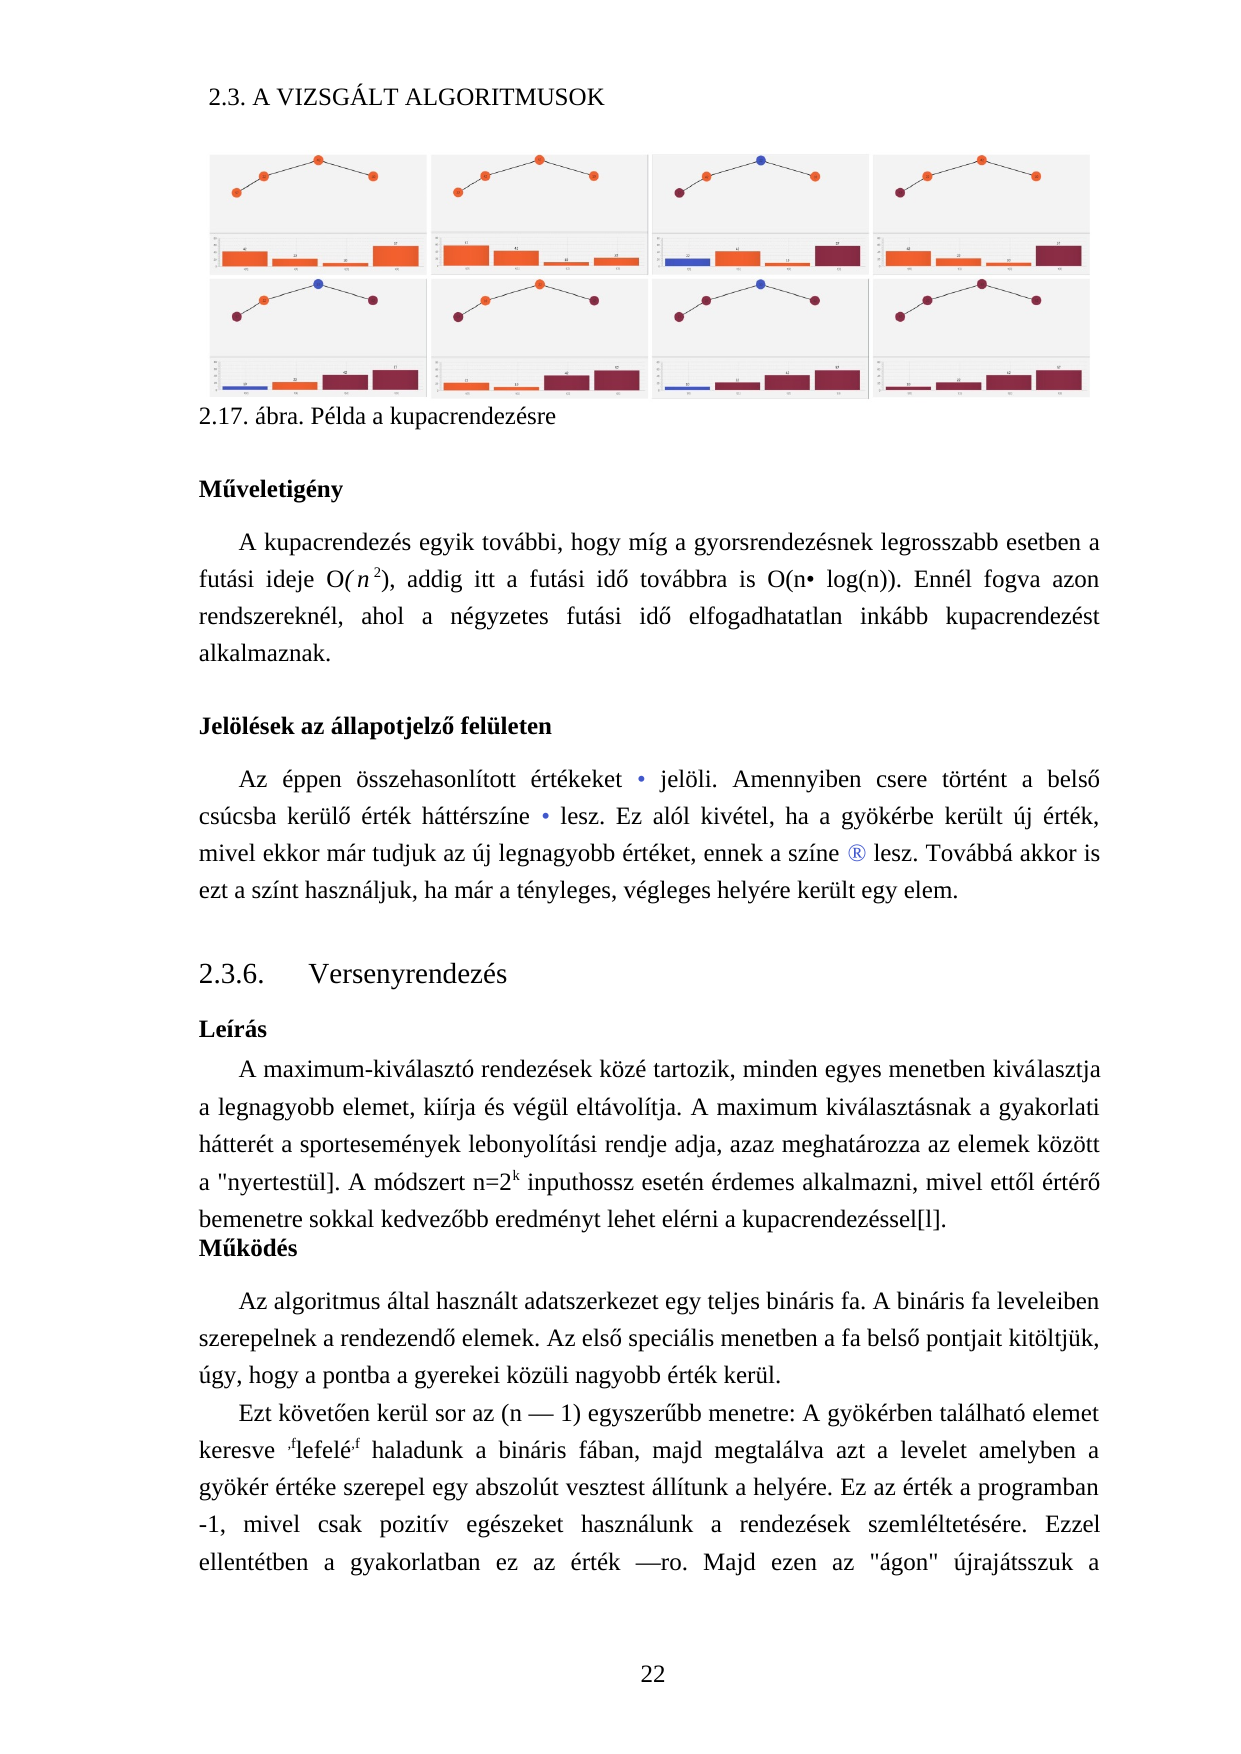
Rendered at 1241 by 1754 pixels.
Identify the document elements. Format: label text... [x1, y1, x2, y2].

text A kupacrendezés egyik további, hogy míg a gyorsrendezésnek legrosszabb esetben a futási ideje O(n2), addig itt a futási idő továbbra is O(n• log(n)). Ennél fogva azon rendszereknél, ahol a négyzetes futási idő elfogadhatatlan inkább kupacrendezést alkalmaznak. [199, 521, 1101, 669]
subtitle Versenyrendezés [199, 941, 1101, 994]
subtitle Jelölések az állapotjelző felületen [199, 712, 1101, 740]
subtitle Leírás [199, 994, 1101, 1048]
text 2.17. ábra. Példa a kupacrendezésre [199, 402, 1101, 430]
text Az algoritmus által használt adatszerkezet egy teljes bináris fa. A bináris fa leveleiben szerepelnek a rendezendő elemek. Az első speciális menetben a fa belső pontjait kitöltjük, úgy, hogy a pontba a gyerekei közüli nagyobb érték kerül. [199, 1280, 1101, 1391]
text A maximum-kiválasztó rendezések közé tartozik, minden egyes menetben kiválasztja a legnagyobb elemet, kiírja és végül eltávolítja. A maximum kiválasztásnak a gyakorlati hátterét a sportesemények lebonyolítási rendje adja, azaz meghatározza az elemek között a "nyertestül]. A módszert n=2k inputhossz esetén érdemes alkalmazni, mivel ettől értérő bemenetre sokkal kedvezőbb eredményt lehet elérni a kupacrendezéssel[l]. [199, 1048, 1101, 1235]
subtitle Működés [199, 1235, 1101, 1262]
picture [206, 150, 1094, 403]
subtitle Műveletigény [199, 476, 1101, 503]
text Az éppen összehasonlított értékeket • jelöli. Amennyiben csere történt a belső csúcsba kerülő érték háttérszíne • lesz. Ez alól kivétel, ha a gyökérbe került új érték, mivel ekkor már tudjuk az új legnagyobb értéket, ennek a színe ® lesz. Továbbá akkor is ezt a színt használjuk, ha már a tényleges, végleges helyére került egy elem. [199, 757, 1101, 906]
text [199, 1391, 1101, 1577]
